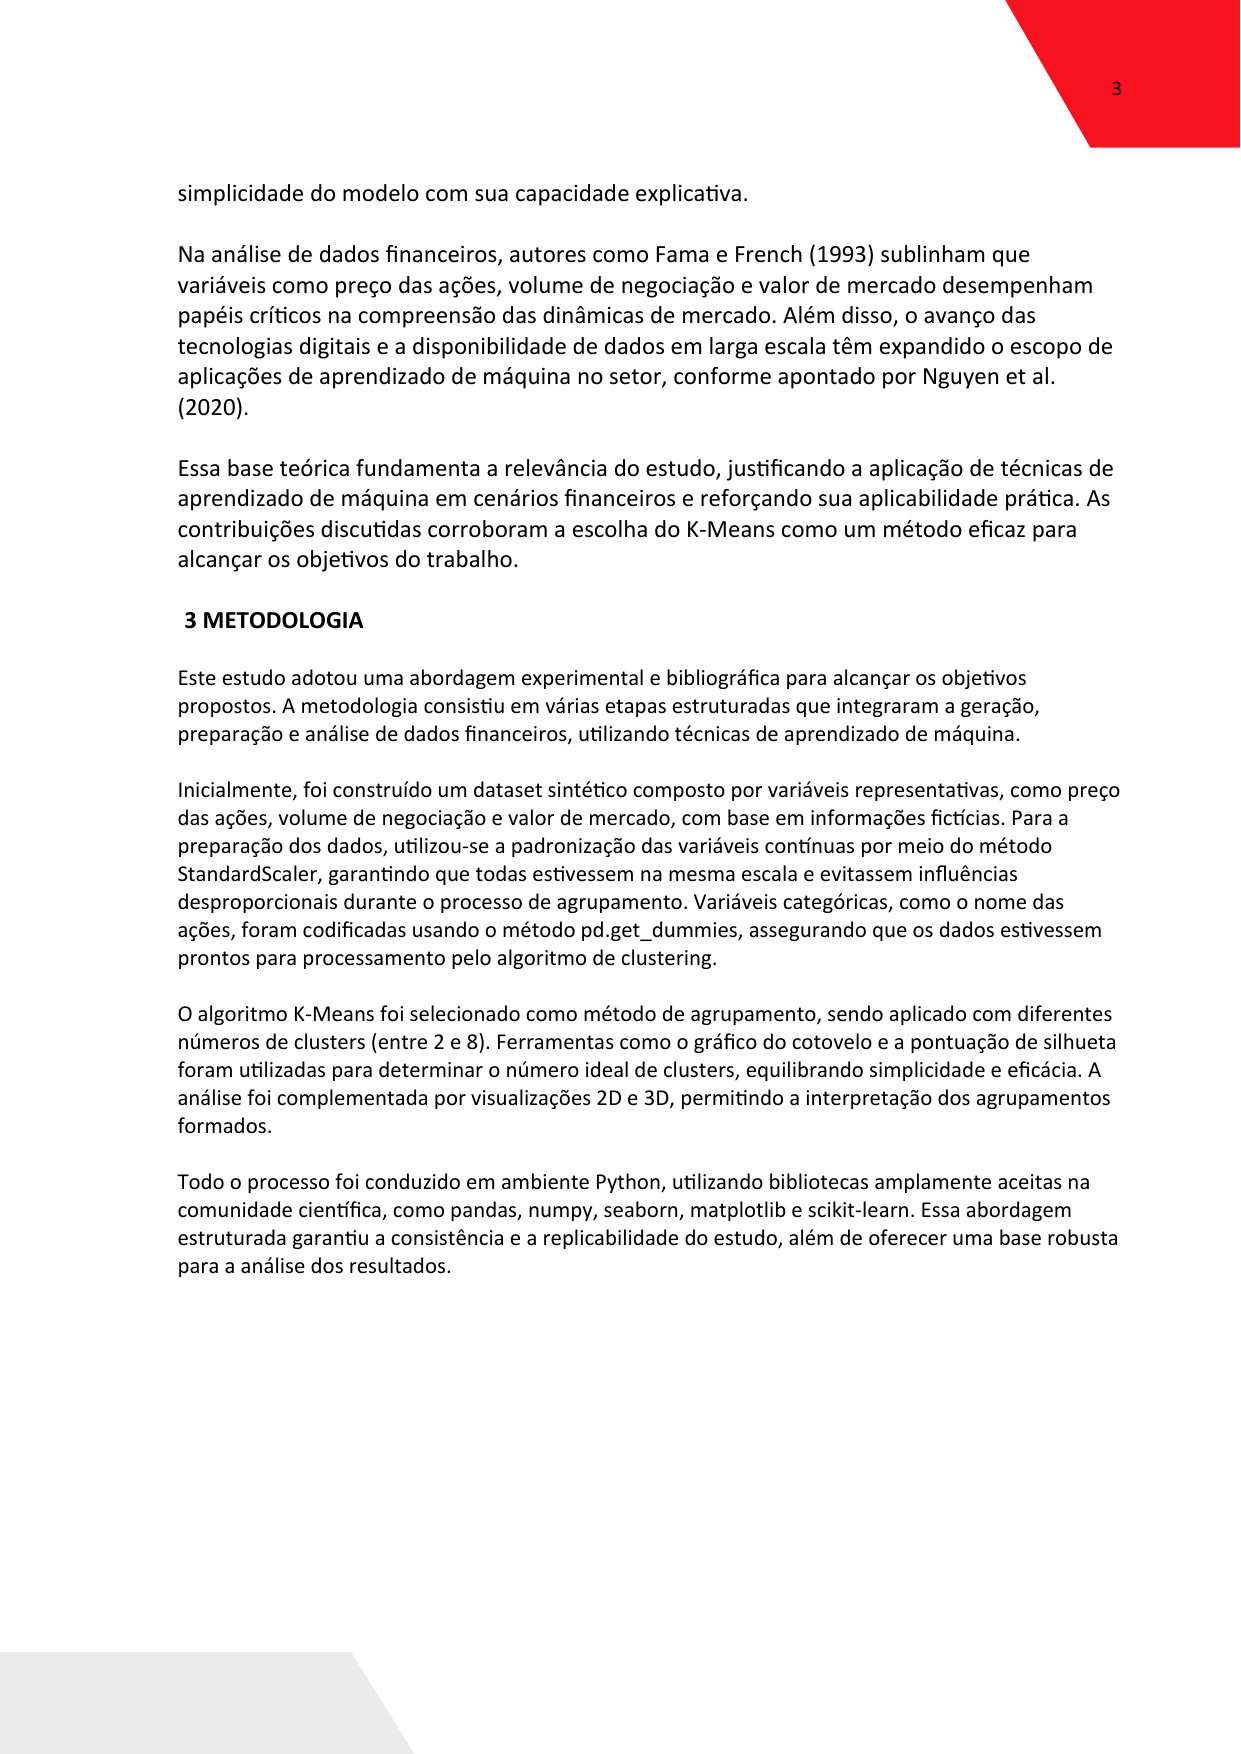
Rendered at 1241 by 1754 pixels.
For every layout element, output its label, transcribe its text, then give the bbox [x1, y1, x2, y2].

text O algoritmo K-Means foi selecionado como método de agrupamento, sendo aplicado com diferentes números de clusters (entre 2 e 8). Ferramentas como o gráfico do cotovelo e a pontuação de silhueta foram utilizadas para determinar o número ideal de clusters, equilibrando simplicidade e eficácia. A análise foi complementada por visualizações 2D e 3D, permitindo a interpretação dos agrupamentos formados. [177, 999, 1122, 1139]
text Essa base teórica fundamenta a relevância do estudo, justificando a aplicação de técnicas de aprendizado de máquina em cenários financeiros e reforçando sua aplicabilidade prática. As contribuições discutidas corroboram a escolha do K-Means como um método eficaz para alcançar os objetivos do trabalho. [177, 452, 1122, 574]
text Inicialmente, foi construído um dataset sintético composto por variáveis representativas, como preço das ações, volume de negociação e valor de mercado, com base em informações fictícias. Para a preparação dos dados, utilizou-se a padronização das variáveis contínuas por meio do método StandardScaler, garantindo que todas estivessem na mesma escala e evitassem influências desproporcionais durante o processo de agrupamento. Variáveis categóricas, como o nome das ações, foram codificadas usando o método pd.get_dummies, assegurando que os dados estivessem prontos para processamento pelo algoritmo de clustering. [177, 775, 1122, 971]
subtitle MeTODOLOGIA [184, 604, 1122, 635]
text Este estudo adotou uma abordagem experimental e bibliográfica para alcançar os objetivos propostos. A metodologia consistiu em várias etapas estruturadas que integraram a geração, preparação e análise de dados financeiros, utilizando técnicas de aprendizado de máquina. [177, 663, 1122, 747]
text Todo o processo foi conduzido em ambiente Python, utilizando bibliotecas amplamente aceitas na comunidade científica, como pandas, numpy, seaborn, matplotlib e scikit-learn. Essa abordagem estruturada garantiu a consistência e a replicabilidade do estudo, além de oferecer uma base robusta para a análise dos resultados. [177, 1167, 1122, 1279]
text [177, 177, 1122, 208]
text Na análise de dados financeiros, autores como Fama e French (1993) sublinham que variáveis como preço das ações, volume de negociação e valor de mercado desempenham papéis críticos na compreensão das dinâmicas de mercado. Além disso, o avanço das tecnologias digitais e a disponibilidade de dados em larga escala têm expandido o escopo de aplicações de aprendizado de máquina no setor, conforme apontado por Nguyen et al. (2020). [177, 238, 1122, 421]
